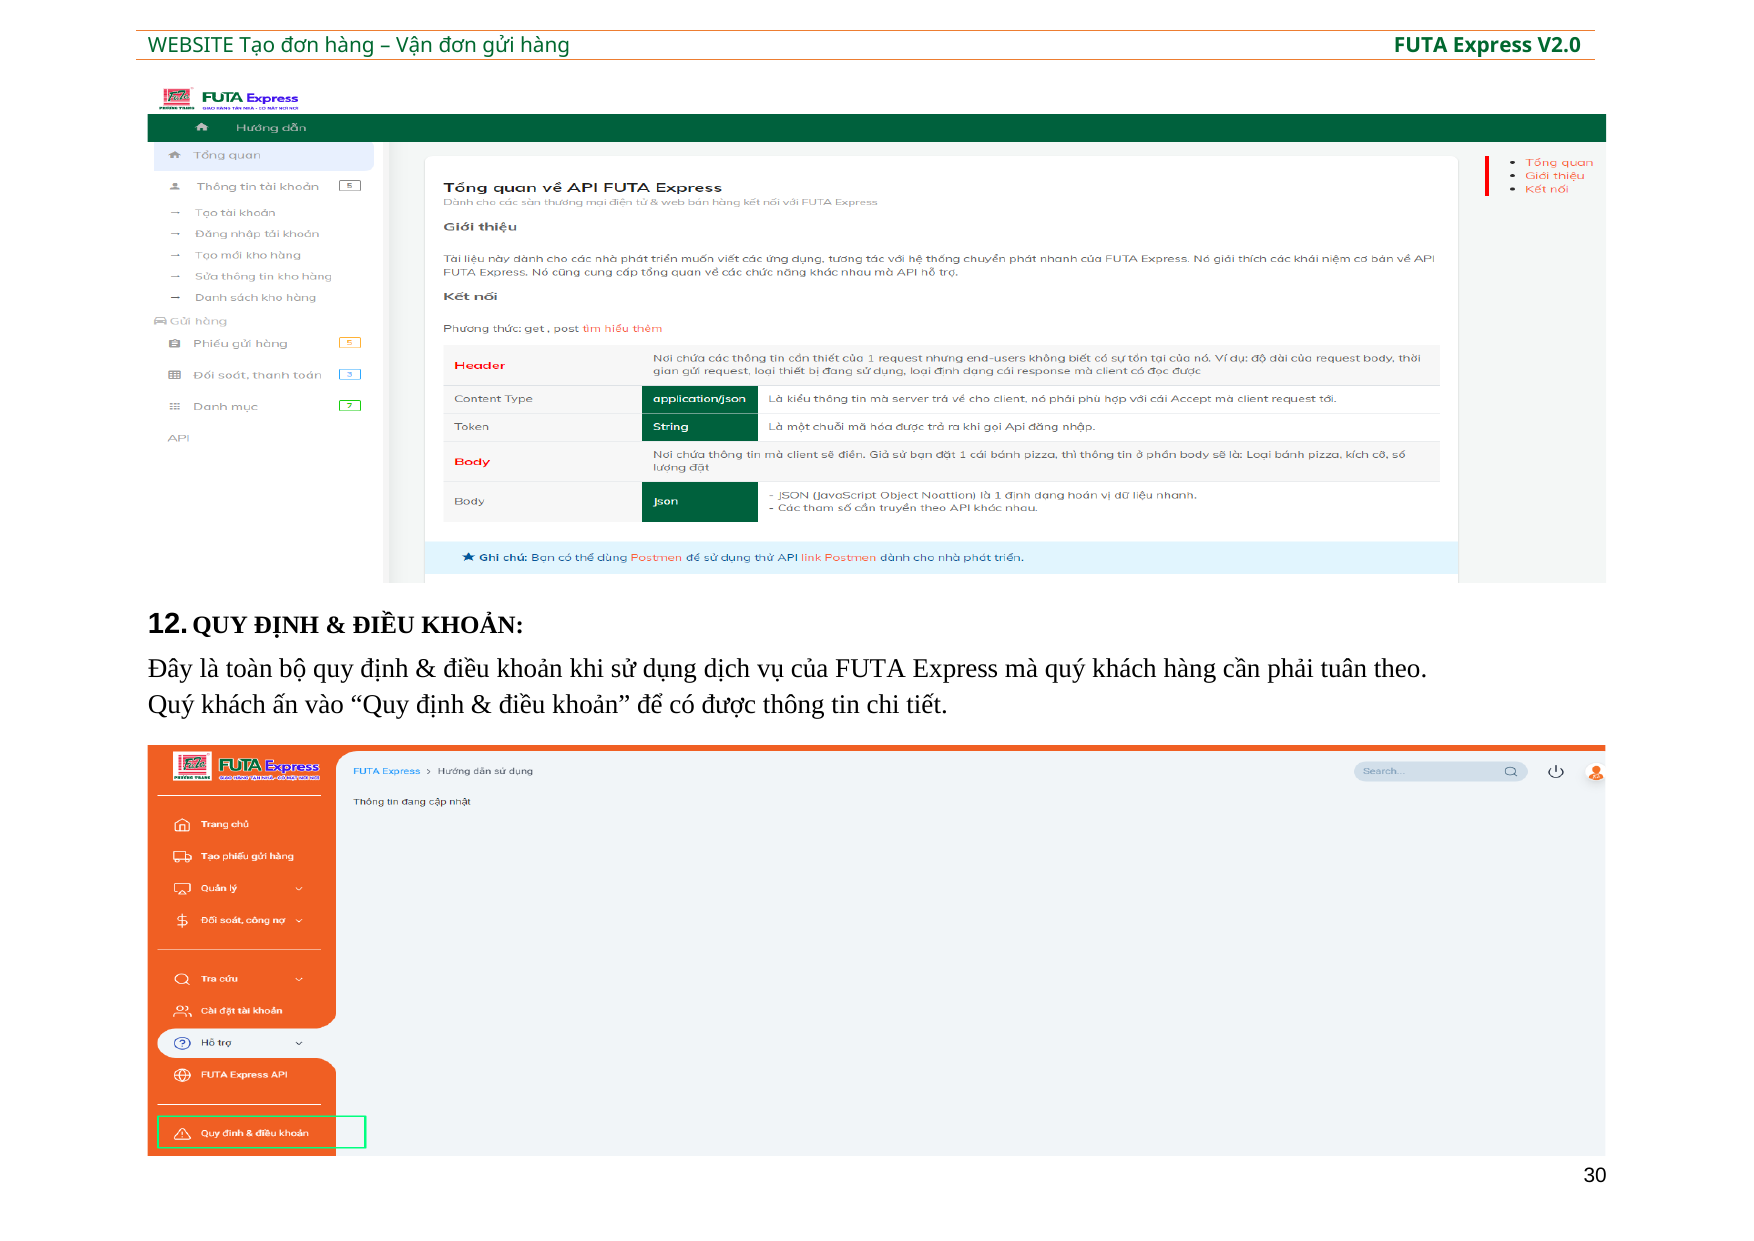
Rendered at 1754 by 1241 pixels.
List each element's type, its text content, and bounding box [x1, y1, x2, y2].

picture [147, 84, 1607, 583]
picture [147, 745, 1606, 1156]
text Đây là toàn bộ quy định & điều khoản khi sử dụng dịch vụ của FUTA Express mà quý khách hàng cần phải tuân theo. [148, 653, 1606, 684]
text Quý khách ấn vào “Quy định & điều khoản” để có được thông tin chi tiết. [148, 688, 1606, 719]
list QUY ĐỊNH & ĐIỀU KHOẢN: [148, 607, 1606, 640]
